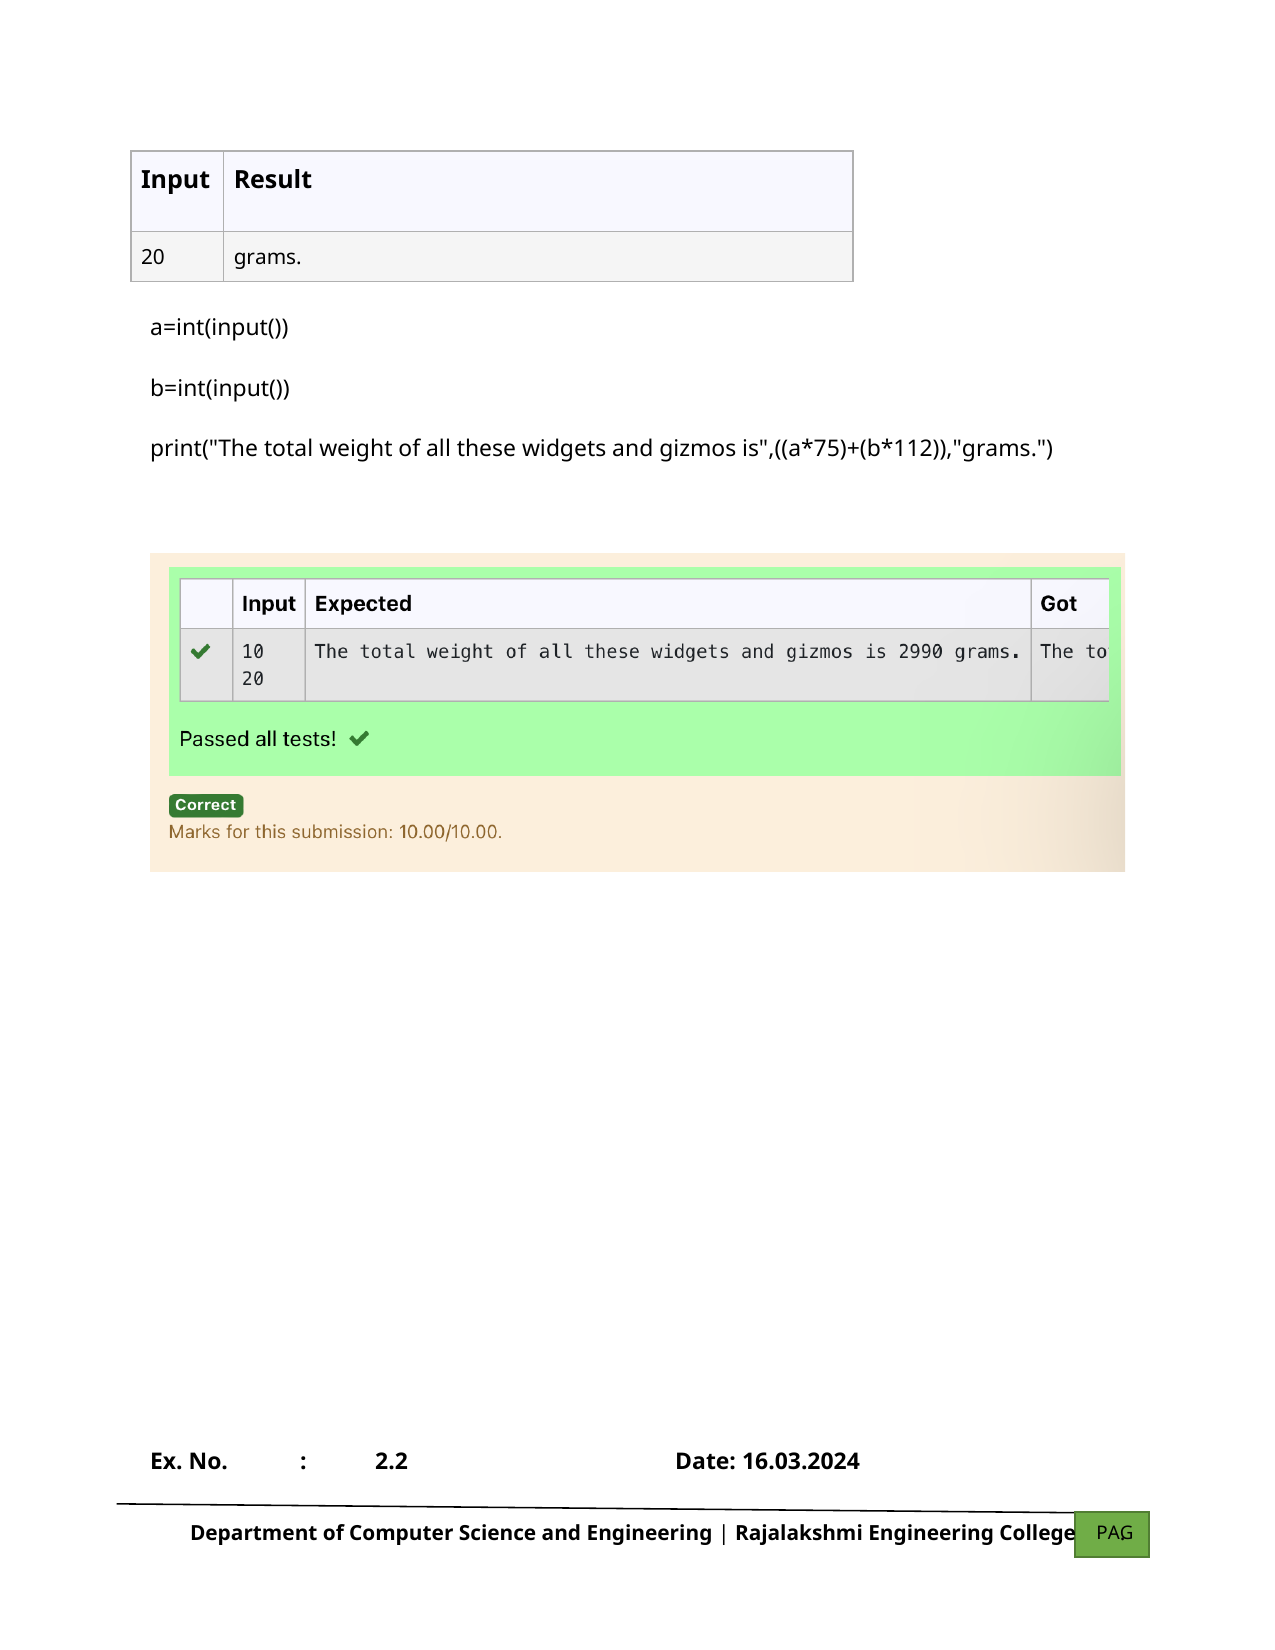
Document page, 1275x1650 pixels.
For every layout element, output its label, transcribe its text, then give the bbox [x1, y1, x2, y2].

picture [150, 553, 1125, 872]
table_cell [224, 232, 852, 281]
text b=int(input()) [150, 372, 1125, 403]
text print("The total weight of all these widgets and gizmos is",((a*75)+(b*112)),"grams.") [150, 432, 1125, 463]
text Ex. No. : 2.2 Date: 16.03.2024 [150, 1445, 1125, 1476]
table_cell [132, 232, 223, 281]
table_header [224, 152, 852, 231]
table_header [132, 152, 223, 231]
text a=int(input()) [150, 311, 1125, 343]
